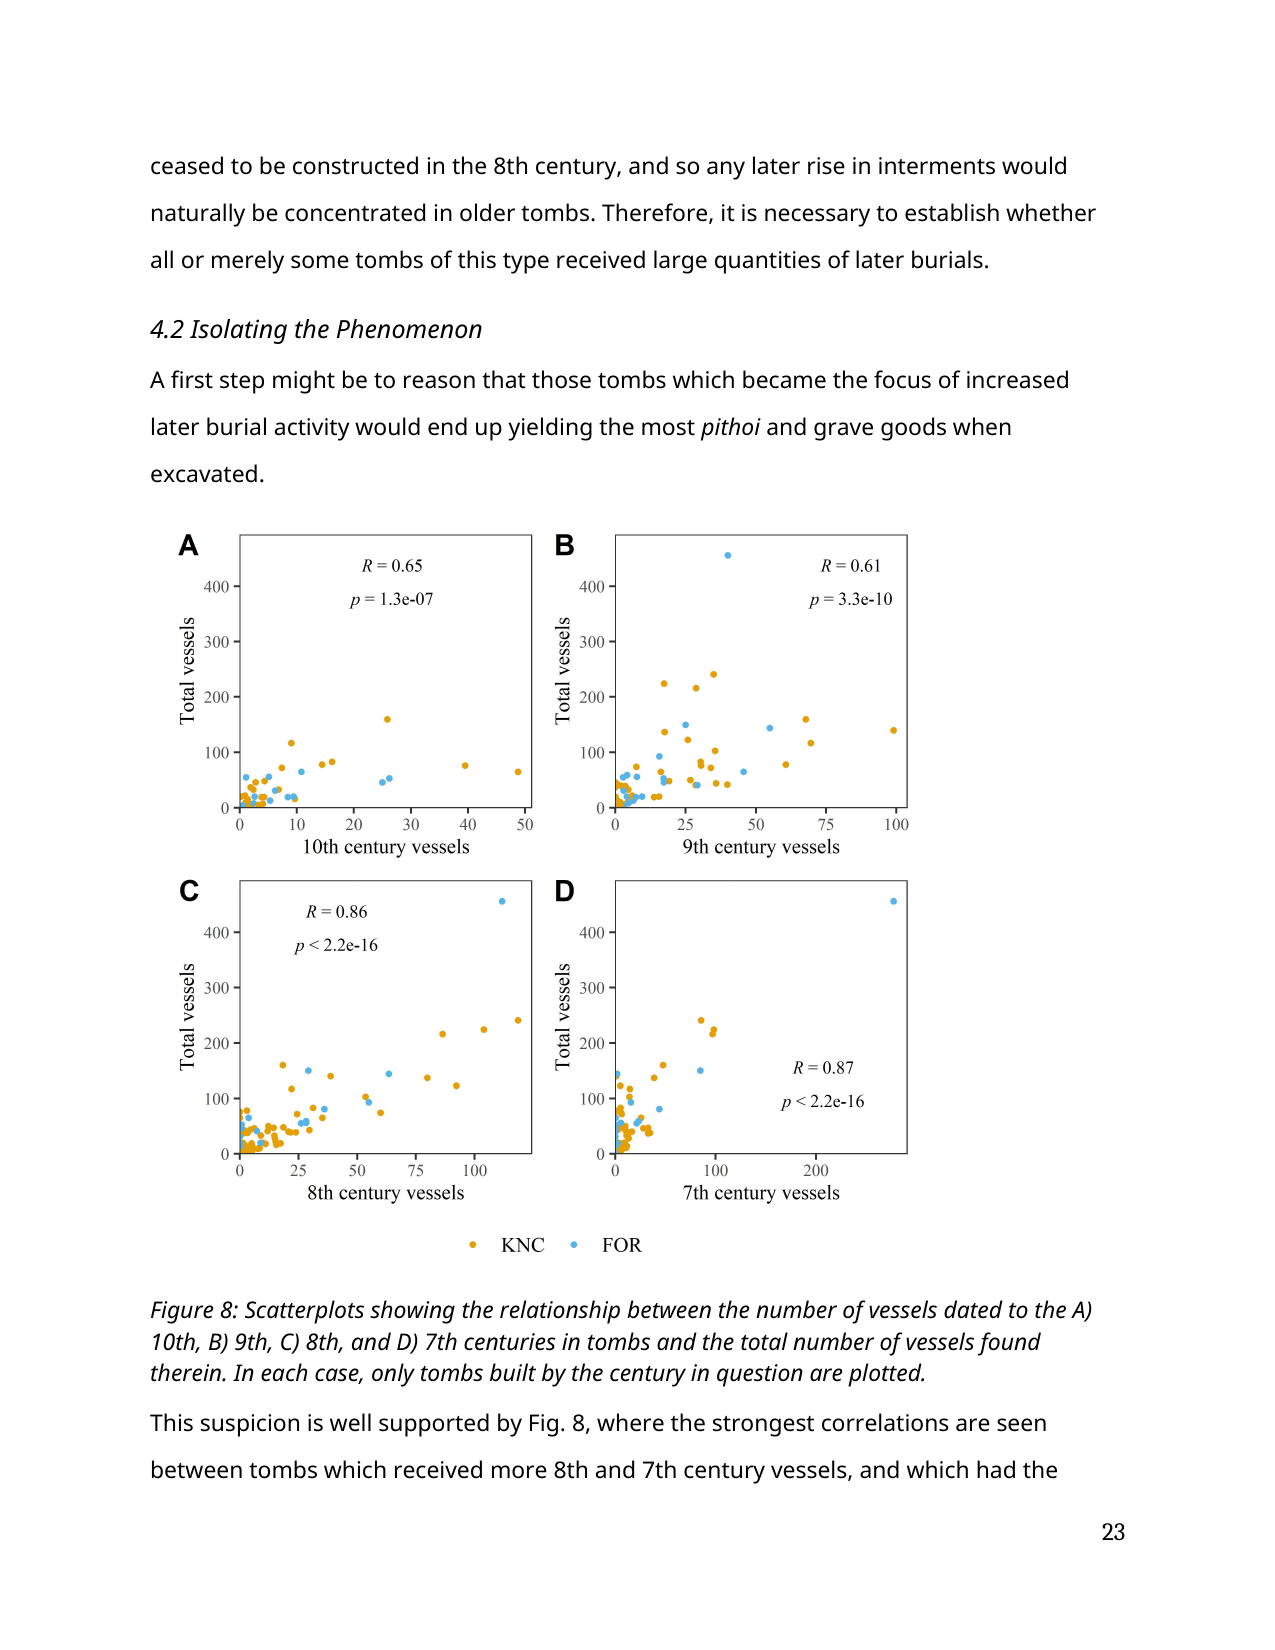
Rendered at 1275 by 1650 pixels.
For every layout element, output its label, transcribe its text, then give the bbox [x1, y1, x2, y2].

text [150, 1407, 1125, 1485]
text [150, 150, 1125, 275]
text A first step might be to reason that those tombs which became the focus of increased later burial activity would end up yielding the most pithoi and grave goods when excavated. [150, 364, 1125, 489]
picture [168, 523, 919, 1274]
subtitle 4.2 Isolating the Phenomenon [150, 311, 1125, 346]
text Figure 8: Scatterplots showing the relationship between the number of vessels dated to the A) 10th, B) 9th, C) 8th, and D) 7th centuries in tombs and the total number of vessels found therein. In each case, only tombs built by the century in question are plotted. [150, 1294, 1125, 1388]
